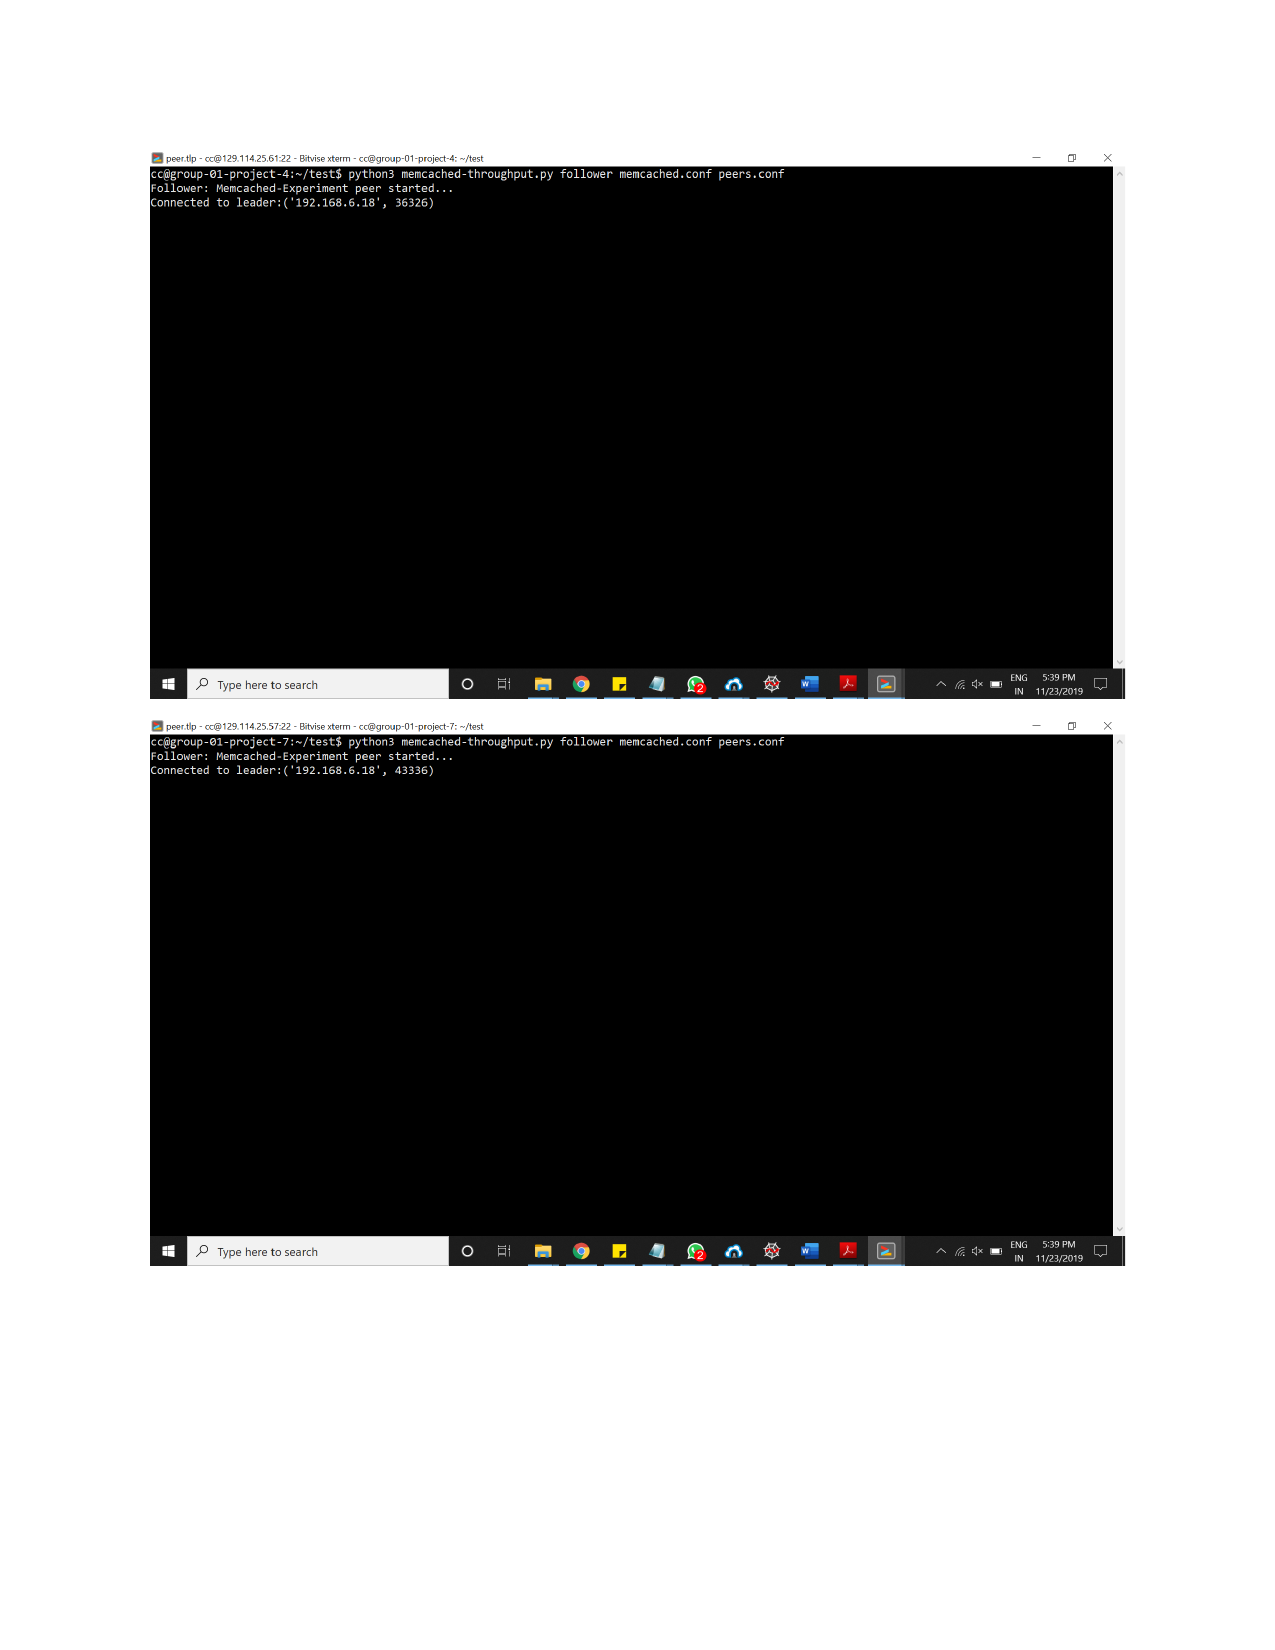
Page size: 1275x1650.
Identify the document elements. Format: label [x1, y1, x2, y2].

picture [150, 150, 1125, 699]
picture [150, 717, 1125, 1266]
